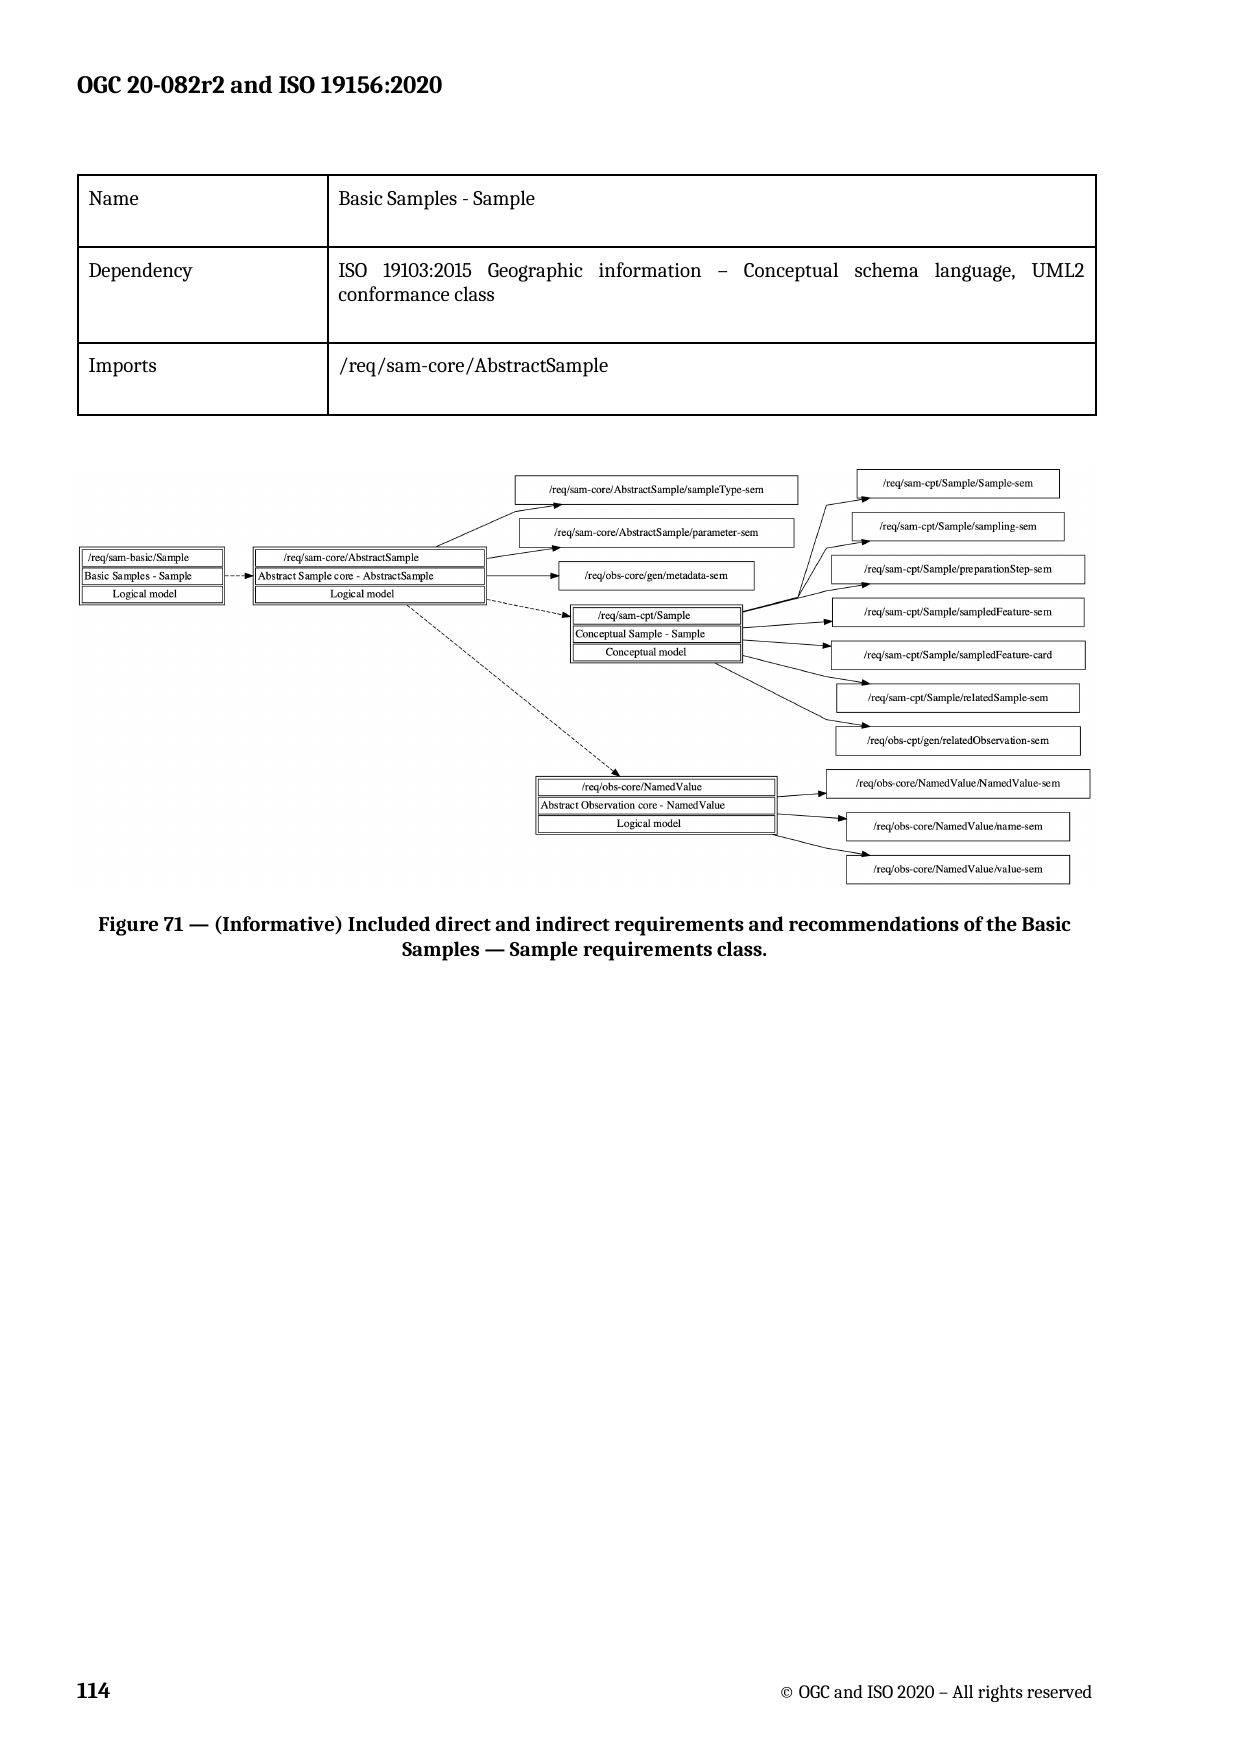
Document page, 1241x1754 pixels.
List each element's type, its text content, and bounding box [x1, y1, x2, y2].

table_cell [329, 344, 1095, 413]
text Figure — (Informative) Included direct and indirect requirements and recommendations of the Basic Samples — Sample requirements class. [77, 912, 1092, 962]
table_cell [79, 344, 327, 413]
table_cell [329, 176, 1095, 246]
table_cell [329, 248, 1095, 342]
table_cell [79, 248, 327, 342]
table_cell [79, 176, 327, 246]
picture [76, 466, 1093, 887]
